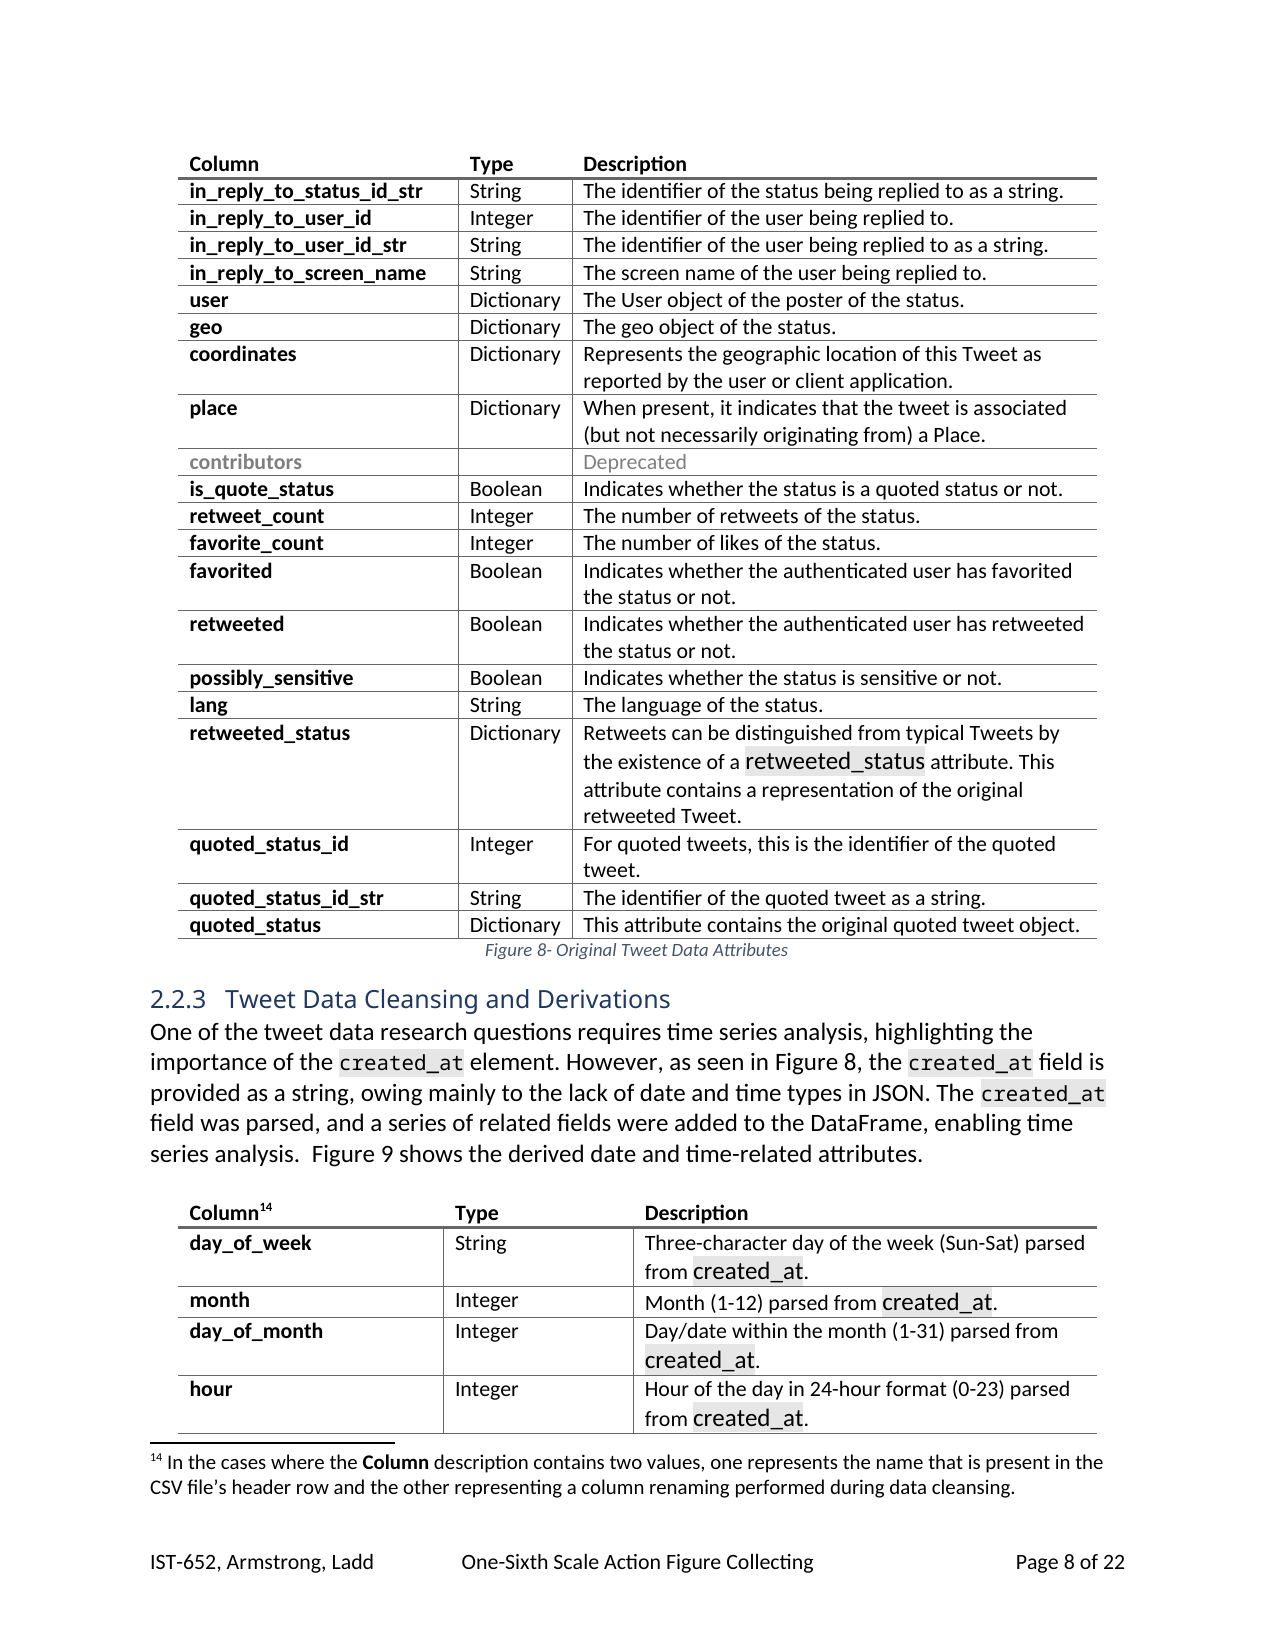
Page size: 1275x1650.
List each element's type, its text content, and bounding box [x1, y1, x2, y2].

table_cell quoted_status [178, 911, 458, 938]
table_cell Integer [459, 205, 572, 231]
table_cell is_quote_status [178, 476, 458, 502]
table_cell The geo object of the status. [573, 314, 1097, 340]
table_header Type [458, 150, 572, 177]
table_cell lang [178, 692, 458, 718]
table_cell String [459, 180, 572, 204]
table_cell Dictionary [459, 911, 572, 938]
table_cell Boolean [459, 557, 572, 610]
table_cell favorite_count [178, 530, 458, 556]
table_header Column [178, 150, 458, 177]
text One of the tweet data research questions requires time series analysis, highlighting the importance of the created_at element. However, as seen in Figure 8, the created_at field is provided as a string, owing mainly to the lack of date and time types in JSON. The created_at field was parsed, and a series of related fields were added to the DataFrame, enabling time series analysis. Figure 9 shows the derived date and time-related attributes. [150, 1016, 1125, 1168]
table_cell Dictionary [459, 719, 572, 829]
table_cell Integer [459, 530, 572, 556]
table_cell place [178, 395, 458, 447]
table_cell day_of_week [178, 1229, 443, 1286]
table_cell in_reply_to_status_id_str [178, 180, 458, 204]
table_cell The identifier of the user being replied to as a string. [573, 232, 1097, 258]
table_cell Represents the geographic location of this Tweet as reported by the user or client application. [573, 341, 1097, 394]
table_cell Boolean [459, 665, 572, 691]
table_cell Integer [444, 1318, 633, 1375]
table_cell in_reply_to_user_id_str [178, 232, 458, 258]
table_cell Dictionary [459, 395, 572, 447]
table_cell Dictionary [459, 286, 572, 313]
table_cell Indicates whether the authenticated user has retweeted the status or not. [573, 611, 1097, 664]
table_cell The number of likes of the status. [573, 530, 1097, 556]
table_cell The screen name of the user being replied to. [573, 259, 1097, 285]
table_cell Indicates whether the authenticated user has favorited the status or not. [573, 557, 1097, 610]
table_cell possibly_sensitive [178, 665, 458, 691]
table_cell The identifier of the quoted tweet as a string. [573, 884, 1097, 910]
table_header Column [178, 1199, 443, 1226]
table_cell Deprecated [573, 449, 1097, 475]
table_cell contributors [178, 449, 458, 475]
table_cell String [459, 259, 572, 285]
table_cell hour [178, 1376, 443, 1432]
table_cell For quoted tweets, this is the identifier of the quoted tweet. [573, 830, 1097, 883]
table_header Type [444, 1199, 633, 1226]
table_cell The User object of the poster of the status. [573, 286, 1097, 313]
table_cell The language of the status. [573, 692, 1097, 718]
table_cell favorited [178, 557, 458, 610]
table_cell Indicates whether the status is sensitive or not. [573, 665, 1097, 691]
table_cell String [459, 884, 572, 910]
table_cell Dictionary [459, 314, 572, 340]
table_cell String [459, 692, 572, 718]
table_cell Month (1-12) parsed from created_at. [992, 1287, 1097, 1317]
table_cell Boolean [459, 611, 572, 664]
table_cell Month (1-12) parsed from created_at. [634, 1287, 882, 1317]
table_cell String [459, 232, 572, 258]
table_cell Indicates whether the status is a quoted status or not. [573, 476, 1097, 502]
table_cell retweet_count [178, 503, 458, 529]
table_cell String [444, 1229, 633, 1286]
table_cell user [178, 286, 458, 313]
table_header Description [572, 150, 1097, 177]
table_cell geo [178, 314, 458, 340]
table_cell Integer [444, 1376, 633, 1432]
table_cell This attribute contains the original quoted tweet object. [573, 911, 1097, 938]
table_cell in_reply_to_screen_name [178, 259, 458, 285]
table_cell in_reply_to_user_id [178, 205, 458, 231]
table_cell Day/date within the month (1-31) parsed from created_at. [634, 1318, 1097, 1375]
table_cell Boolean [459, 476, 572, 502]
table_cell day_of_month [178, 1318, 443, 1375]
table_cell Integer [444, 1287, 633, 1317]
table_cell Integer [459, 830, 572, 883]
table_cell coordinates [178, 341, 458, 394]
table_cell Three-character day of the week (Sun-Sat) parsed from created_at. [634, 1229, 1097, 1286]
table_cell Dictionary [459, 341, 572, 394]
table_cell retweeted_status [178, 719, 458, 829]
table_header Description [633, 1199, 1097, 1226]
table_cell Hour of the day in 24-hour format (0-23) parsed from created_at. [634, 1376, 1097, 1432]
table_cell month [178, 1287, 443, 1317]
table_cell Integer [459, 503, 572, 529]
table_cell quoted_status_id_str [178, 884, 458, 910]
table_cell The identifier of the user being replied to. [573, 205, 1097, 231]
subtitle Tweet Data Cleansing and Derivations [150, 982, 1125, 1016]
table_cell Retweets can be distinguished from typical Tweets by the existence of a retweeted_status attribute. This attribute contains a representation of the original retweeted Tweet. [573, 719, 1097, 829]
table_cell retweeted [178, 611, 458, 664]
table_cell quoted_status_id [178, 830, 458, 883]
table_cell The number of retweets of the status. [573, 503, 1097, 529]
table_cell [459, 449, 572, 475]
table_cell The identifier of the status being replied to as a string. [573, 180, 1097, 204]
table_cell When present, it indicates that the tweet is associated (but not necessarily originating from) a Place. [573, 395, 1097, 447]
